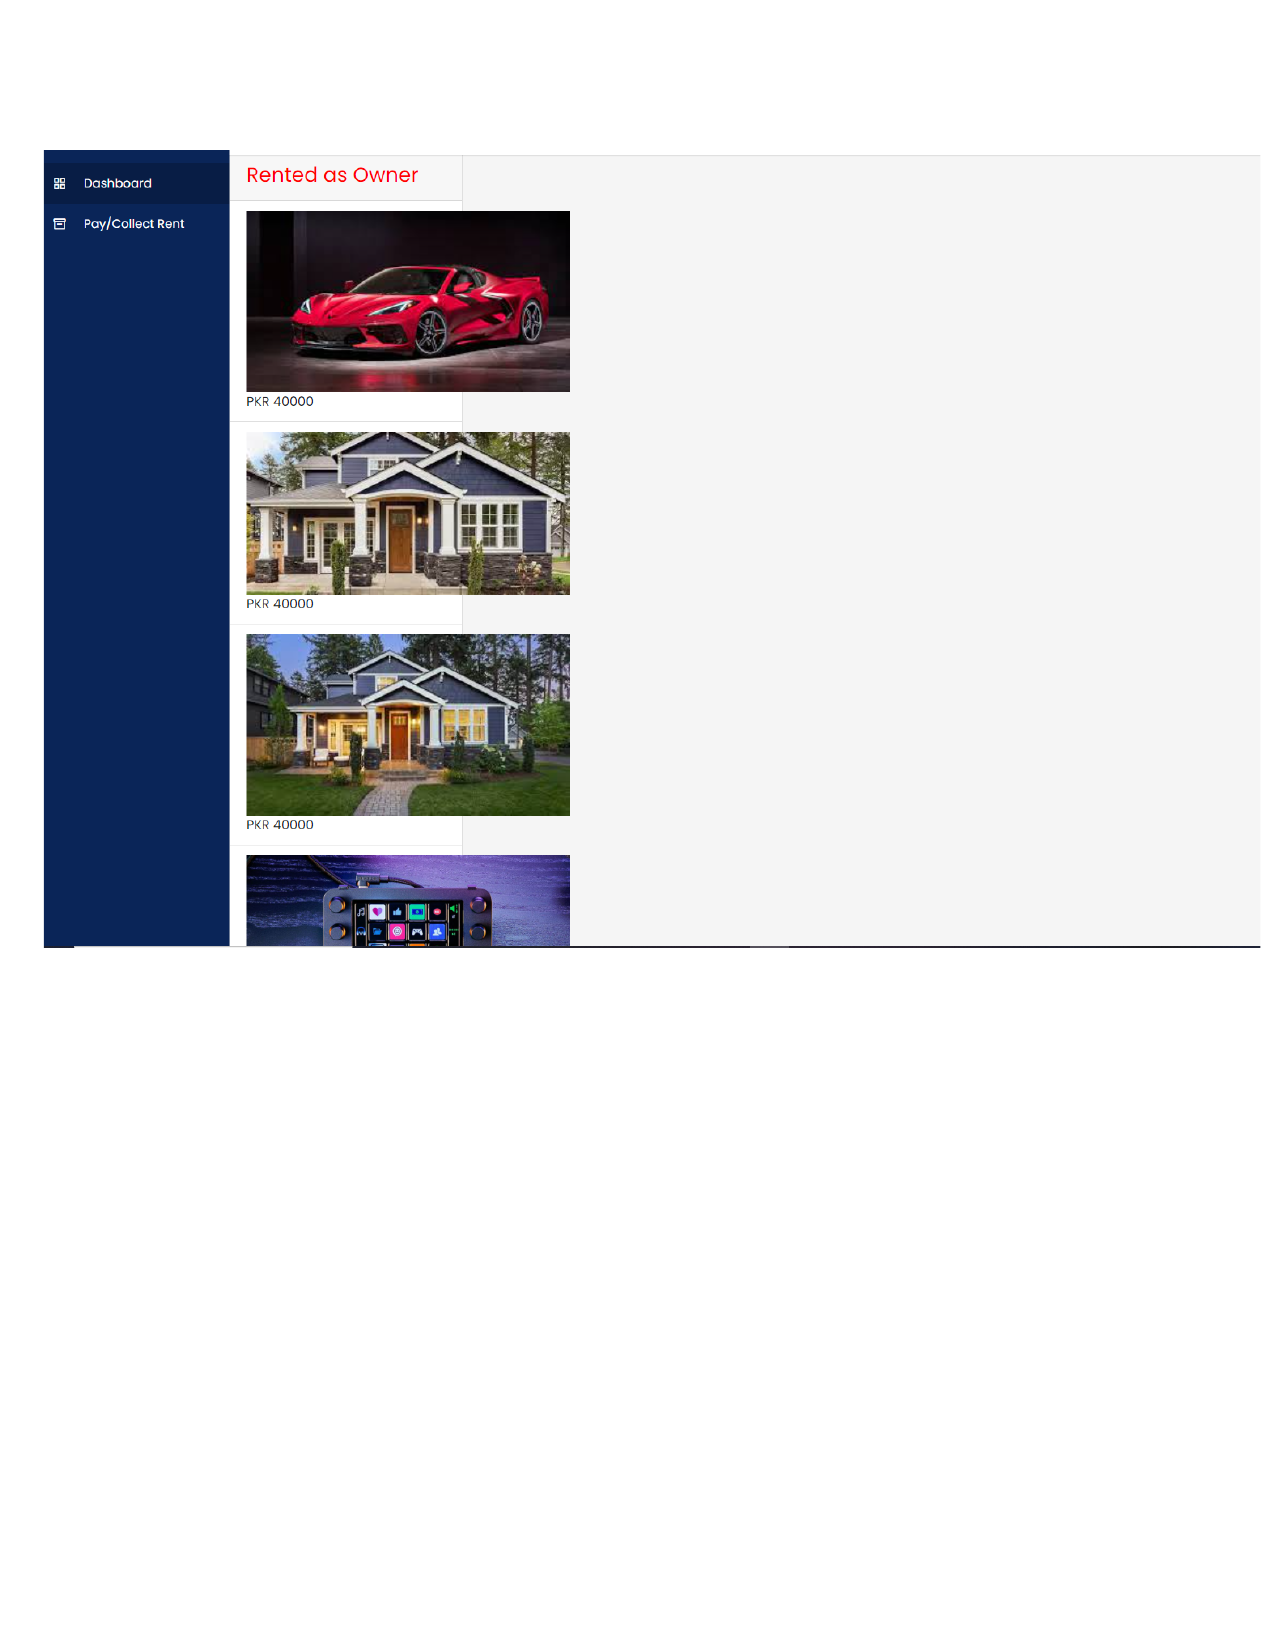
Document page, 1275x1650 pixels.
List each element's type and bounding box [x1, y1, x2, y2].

picture [43, 150, 1261, 948]
